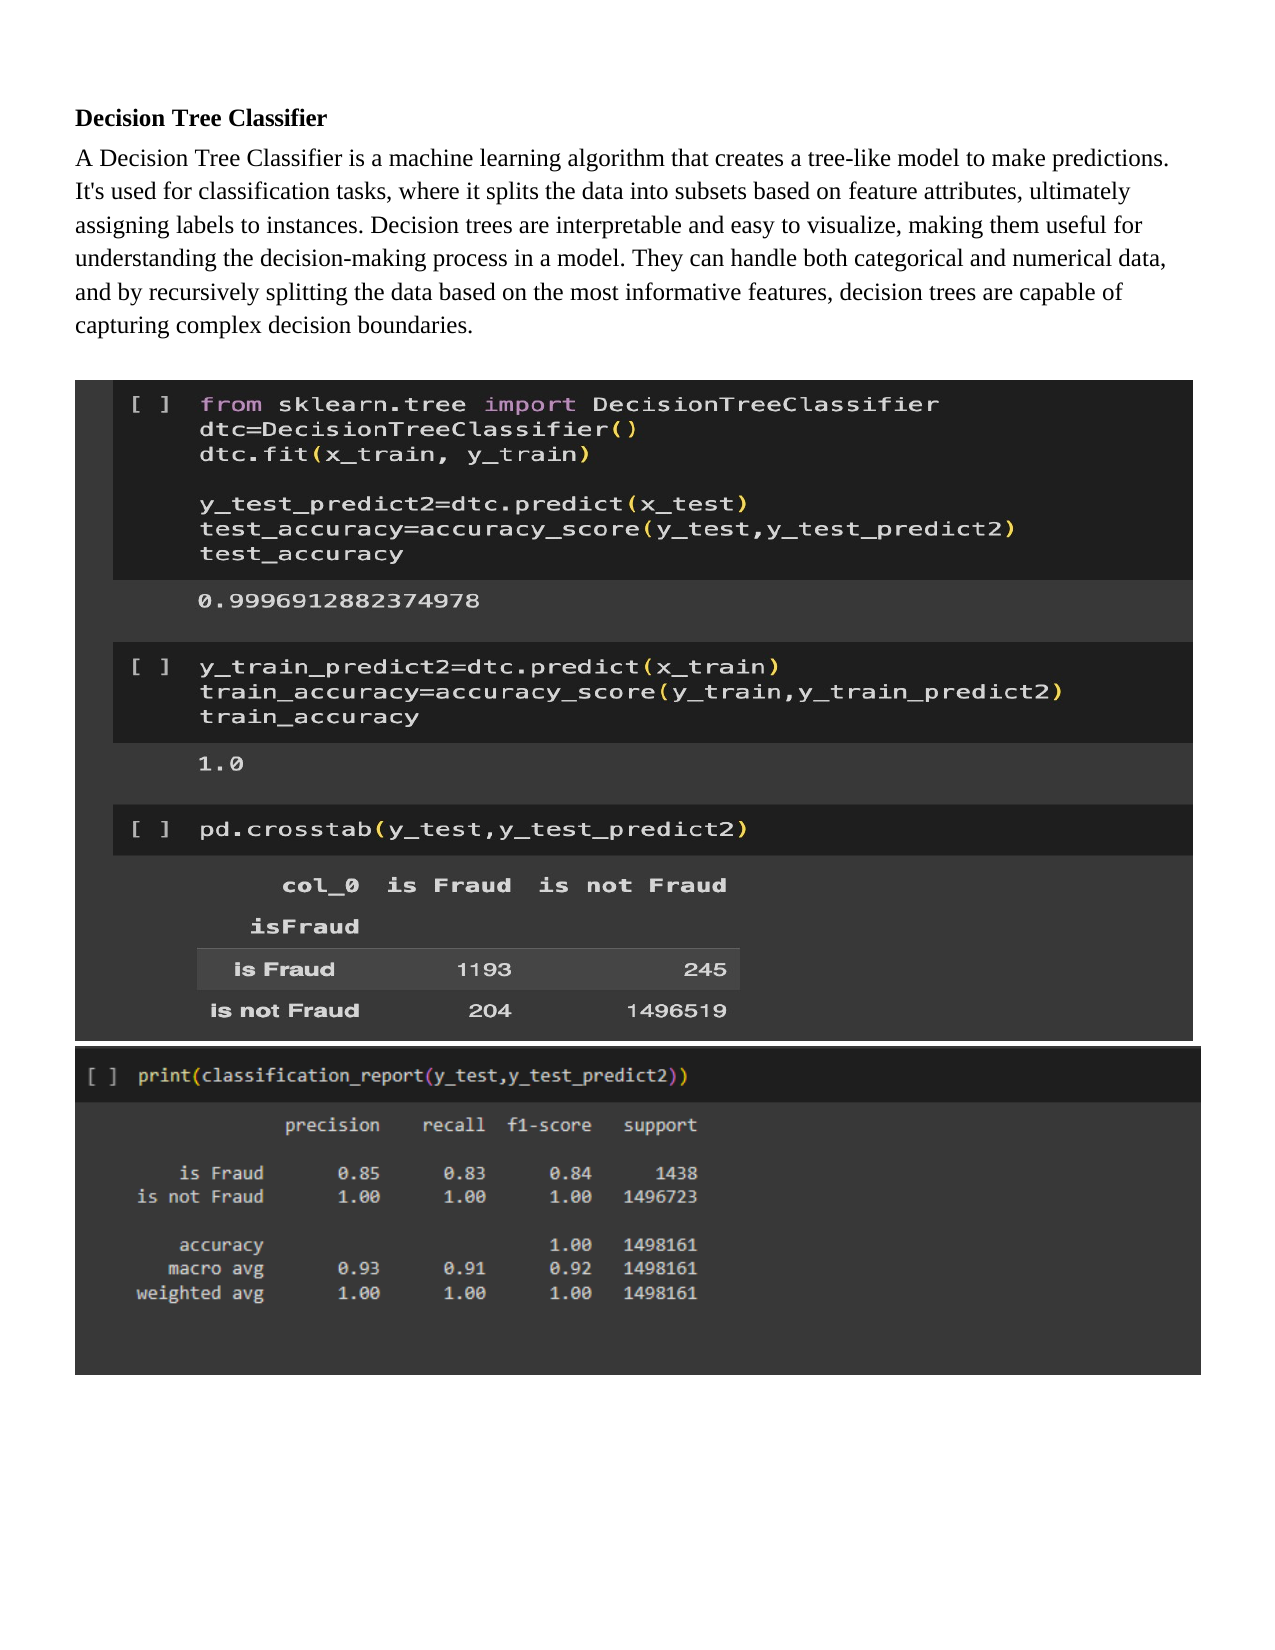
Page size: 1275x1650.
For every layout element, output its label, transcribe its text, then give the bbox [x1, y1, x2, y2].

text A Decision Tree Classifier is a machine learning algorithm that creates a tree-like model to make predictions. It's used for classification tasks, where it splits the data into subsets based on feature attributes, ultimately assigning labels to instances. Decision trees are interpretable and easy to visualize, making them useful for understanding the decision-making process in a model. They can handle both categorical and numerical data, and by recursively splitting the data based on the most informative features, decision trees are capable of capturing complex decision boundaries. [75, 143, 1197, 339]
subtitle Decision Tree Classifier [75, 103, 1237, 132]
picture [75, 380, 1193, 1041]
picture [75, 1046, 1201, 1375]
